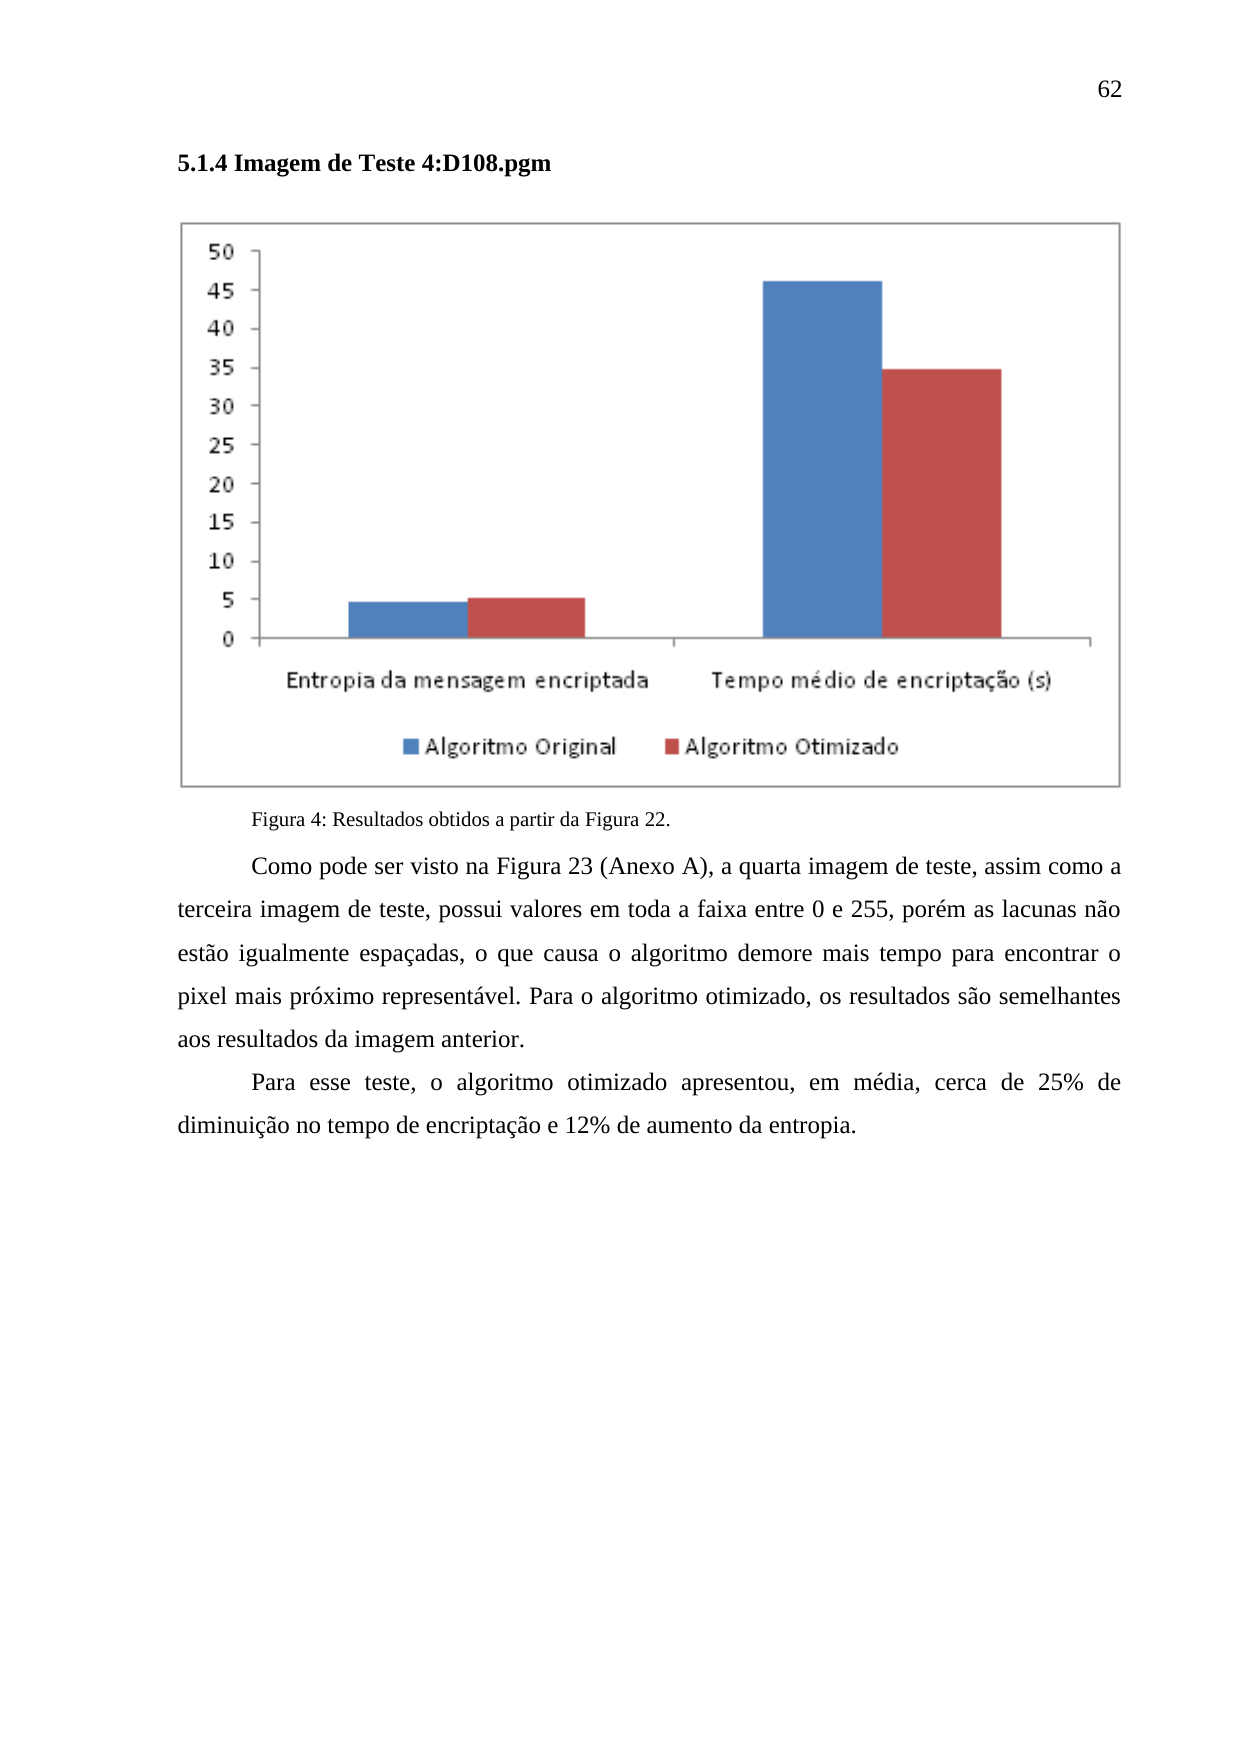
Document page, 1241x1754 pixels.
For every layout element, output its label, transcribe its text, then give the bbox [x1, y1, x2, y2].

picture [177, 220, 1125, 792]
text Para esse teste, o algoritmo otimizado apresentou, em média, cerca de 25% de diminuição no tempo de encriptação e 12% de aumento da entropia. [177, 1067, 1122, 1139]
subtitle 5.1.4 Imagem de Teste 4:D108.pgm [177, 148, 1122, 176]
